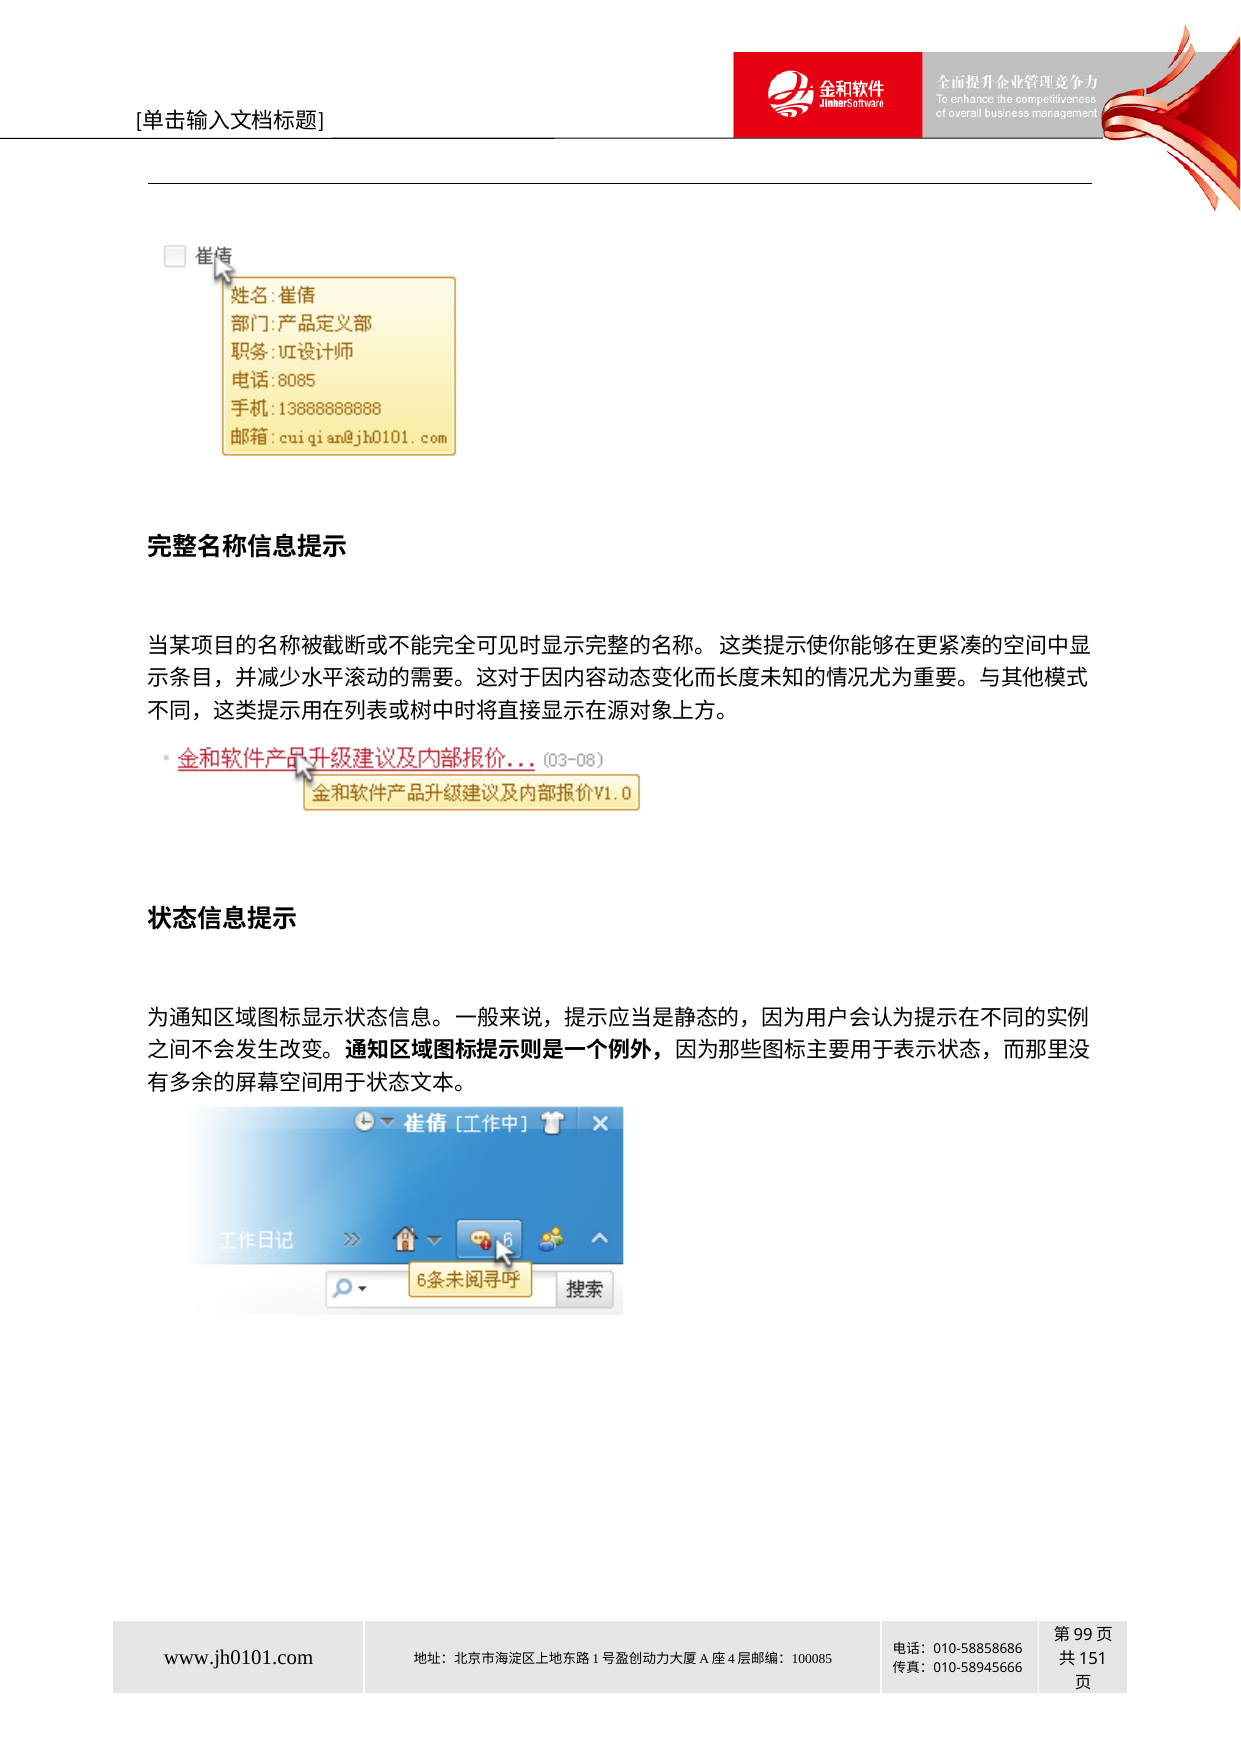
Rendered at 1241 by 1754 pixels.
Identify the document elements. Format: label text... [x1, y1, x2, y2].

subtitle 完整名称信息提示 [148, 512, 1092, 577]
subtitle 状态信息提示 [148, 884, 1092, 949]
text 当某项目的名称被截断或不能完全可见时显示完整的名称。这类提示使你能够在更紧凑的空间中显示条目，并减少水平滚动的需要。这对于因内容动态变化而长度未知的情况尤为重要。与其他模式不同，这类提示用在列表或树中时将直接显示在源对象上方。 [148, 627, 1092, 725]
picture [147, 0, 1241, 470]
picture [147, 725, 662, 825]
picture [147, 1097, 647, 1326]
text 为通知区域图标显示状态信息。一般来说，提示应当是静态的，因为用户会认为提示在不同的实例之间不会发生改变。通知区域图标提示则是一个例外，因为那些图标主要用于表示状态，而那里没有多余的屏幕空间用于状态文本。 [148, 999, 1092, 1097]
